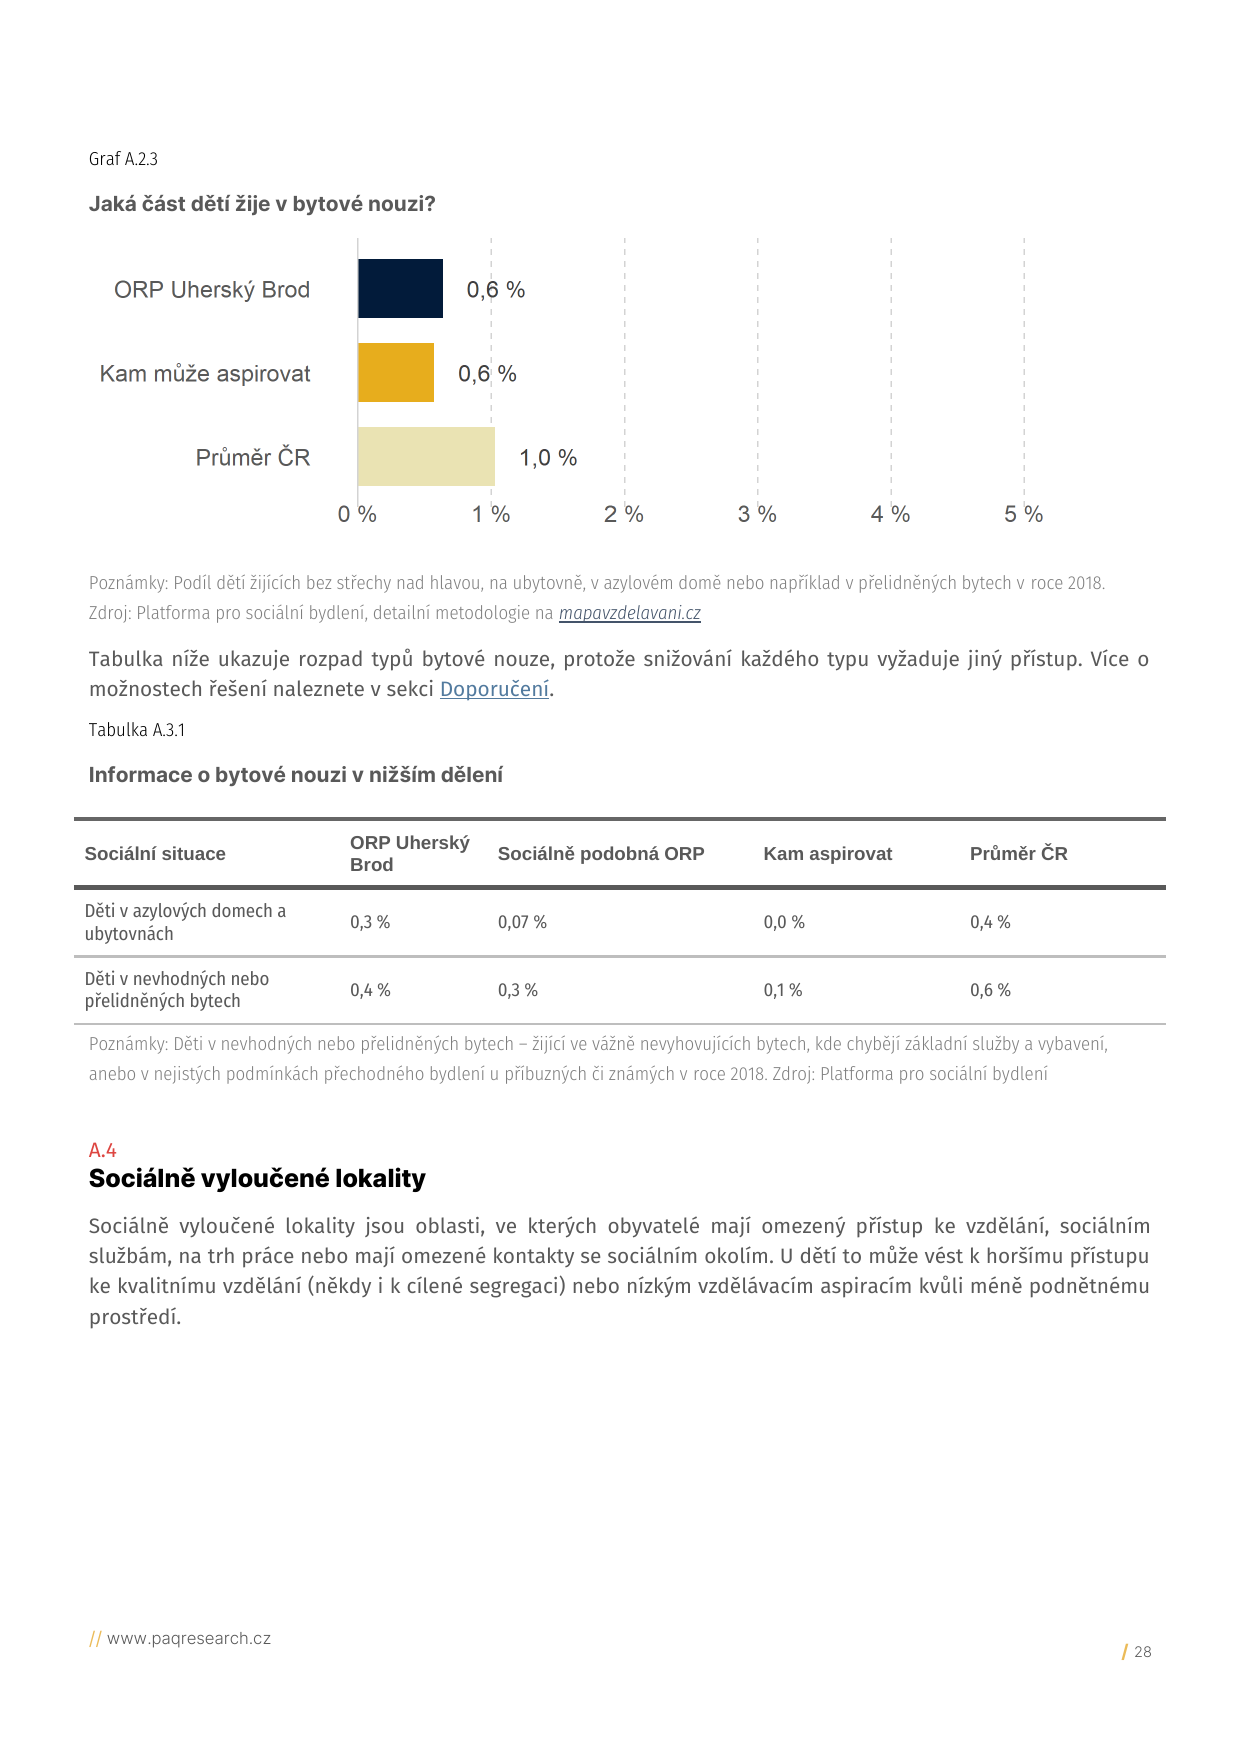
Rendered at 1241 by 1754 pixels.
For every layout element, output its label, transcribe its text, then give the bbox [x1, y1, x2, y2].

table_cell Děti v azylových domech a ubytovnách [74, 890, 339, 955]
text Informace o bytové nouzi v nižším dělení [89, 757, 1152, 787]
text Sociálně vyloučené lokality jsou oblasti, ve kterých obyvatelé mají omezený přístup ke vzdělání, sociálním službám, na trh práce nebo mají omezené kontakty se sociálním okolím. U dětí to může vést k horšímu přístupu ke kvalitnímu vzdělání (někdy i k cílené segregaci) nebo nízkým vzdělávacím aspiracím kvůli méně podnětnému prostředí. [89, 1209, 1152, 1329]
text Poznámky: Podíl dětí žijících bez střechy nad hlavou, na ubytovně, v azylovém domě nebo například v přelidněných bytech v roce 2018. Zdroj: Platforma pro sociální bydlení, detailní metodologie na mapavzdelavani.cz [89, 564, 1152, 625]
table_header Sociálně podobná ORP [487, 821, 753, 885]
table_header ORP Uherský Brod [340, 821, 487, 885]
table_header Průměr ČR [960, 821, 1166, 885]
table_header Sociální situace [74, 821, 339, 885]
table_cell 0,6 % [960, 958, 1166, 1023]
picture [88, 216, 1139, 548]
text Poznámky: Děti v nevhodných nebo přelidněných bytech – žijící ve vážně nevyhovujících bytech, kde chybějí základní služby a vybavení, anebo v nejistých podmínkách přechodného bydlení u příbuzných či známých v roce 2018. Zdroj: Platforma pro sociální bydlení [89, 1025, 1152, 1086]
table_cell 0,3 % [487, 958, 753, 1023]
text Jaká část dětí žije v bytové nouzi? [89, 186, 1152, 216]
text Tabulka níže ukazuje rozpad typů bytové nouze, protože snižování každého typu vyžaduje jiný přístup. Více o možnostech řešení naleznete v sekci Doporučení. [89, 641, 1152, 702]
table_cell Děti v nevhodných nebo přelidněných bytech [74, 958, 339, 1023]
table_cell 0,1 % [753, 958, 959, 1023]
table_cell 0,4 % [340, 958, 487, 1023]
table_cell 0,0 % [753, 890, 959, 955]
subtitle Sociálně vyloučené lokality [89, 1163, 1152, 1193]
text A.4 [89, 1133, 1152, 1163]
table_cell 0,07 % [487, 890, 753, 955]
table_header Kam aspirovat [753, 821, 959, 885]
table_cell 0,3 % [340, 890, 487, 955]
table_cell 0,4 % [960, 890, 1166, 955]
text Graf A.2.3 [89, 148, 1152, 170]
text Tabulka A.3.1 [89, 718, 1152, 741]
